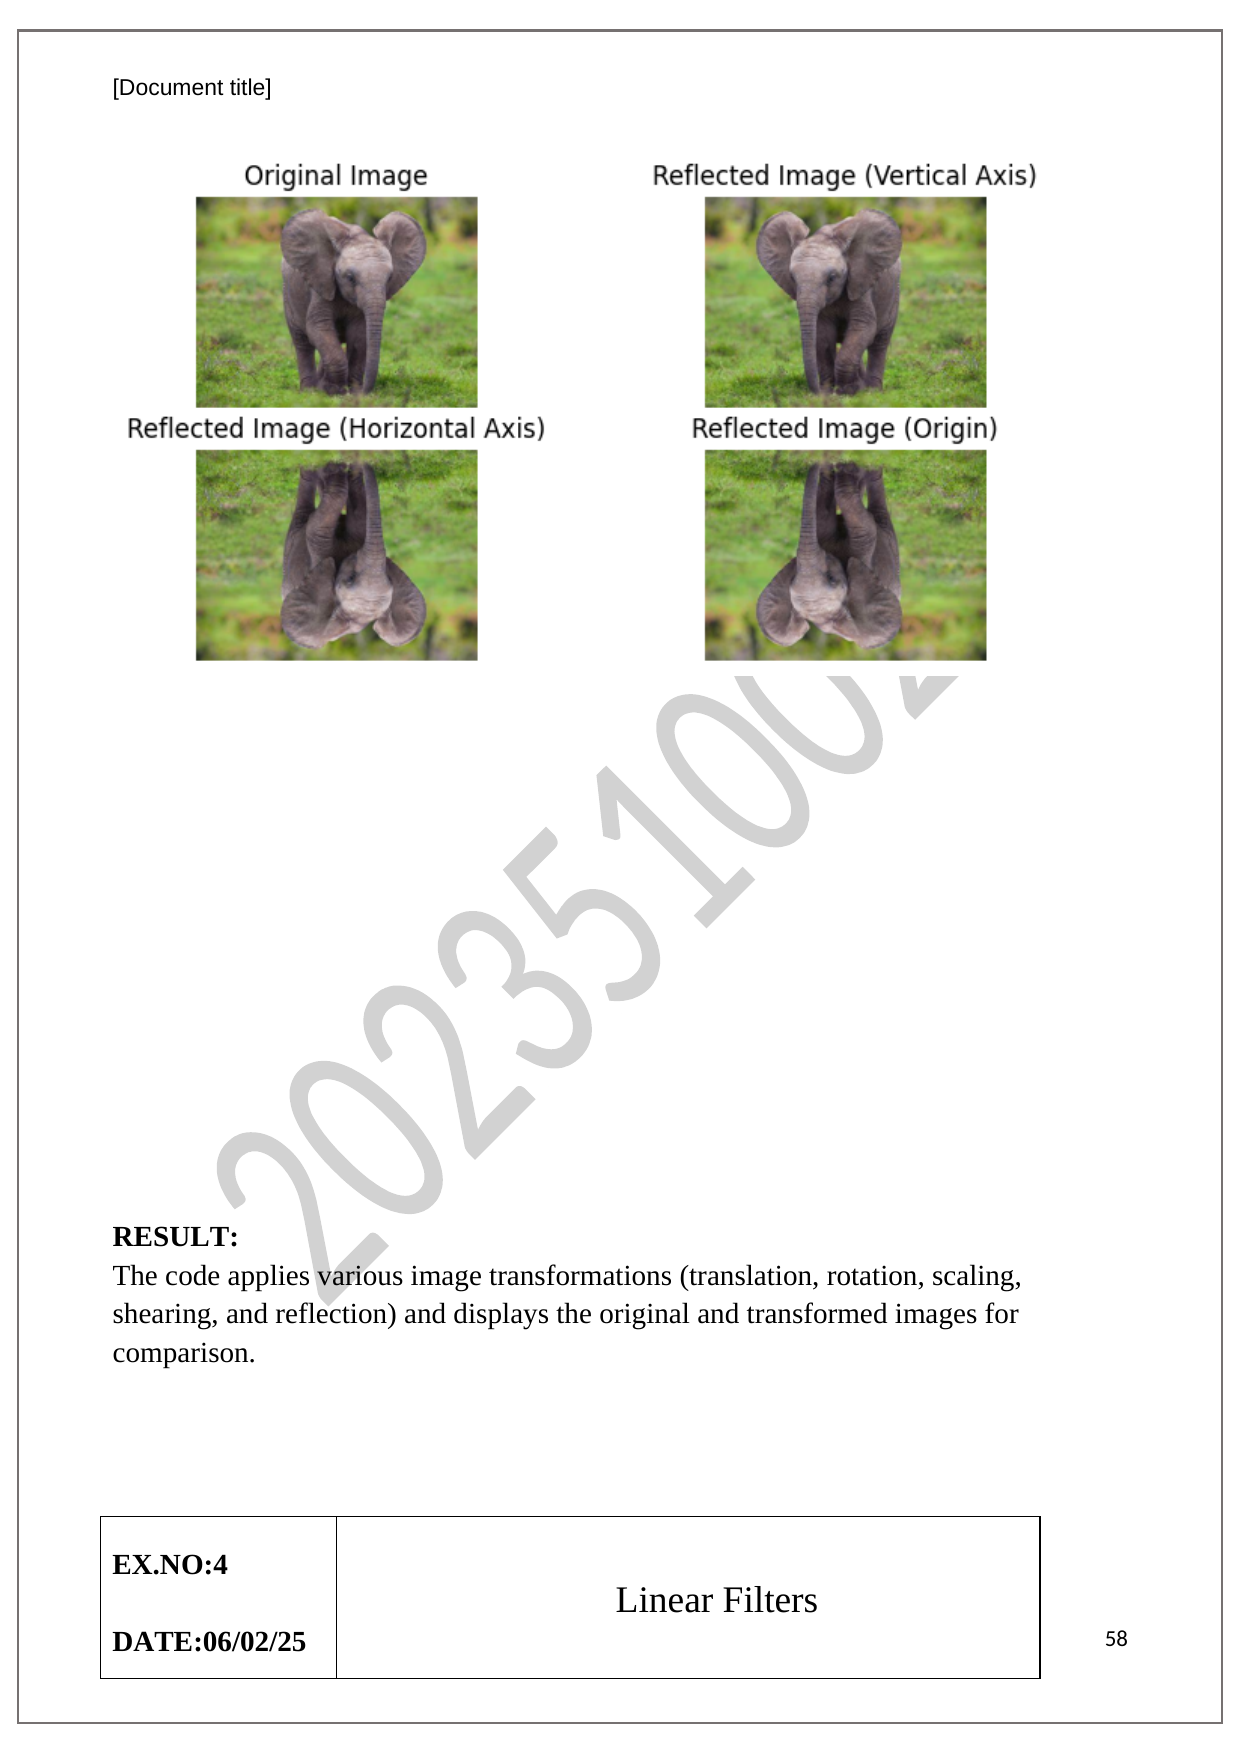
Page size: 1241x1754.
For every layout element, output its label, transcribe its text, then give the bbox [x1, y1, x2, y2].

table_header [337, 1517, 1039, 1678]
picture [112, 150, 1053, 676]
text RESULT: [112, 1219, 1128, 1253]
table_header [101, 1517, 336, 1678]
text The code applies various image transformations (translation, rotation, scaling, shearing, and reflection) and displays the original and transformed images for comparison. [112, 1258, 1128, 1368]
